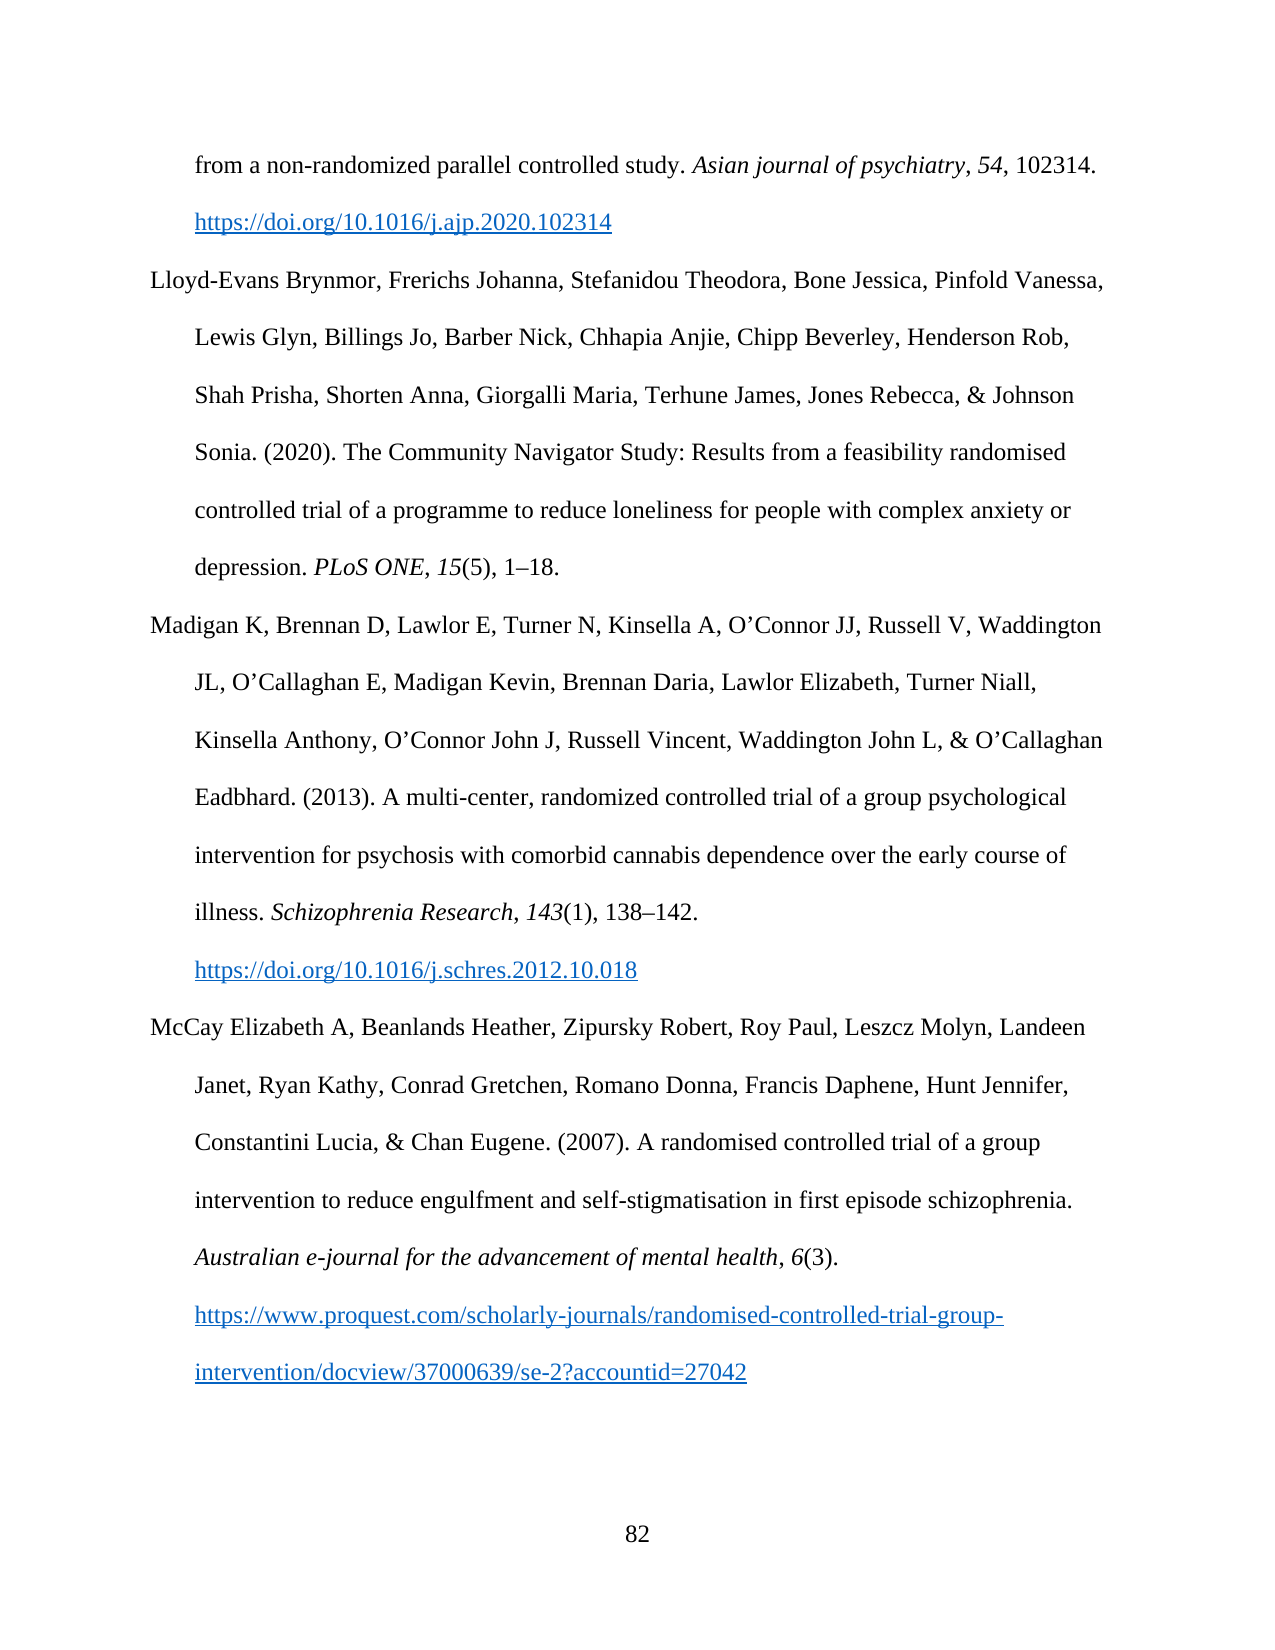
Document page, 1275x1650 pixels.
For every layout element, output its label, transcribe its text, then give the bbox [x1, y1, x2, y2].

text Lloyd-Evans Brynmor, Frerichs Johanna, Stefanidou Theodora, Bone Jessica, Pinfold Vanessa, Lewis Glyn, Billings Jo, Barber Nick, Chhapia Anjie, Chipp Beverley, Henderson Rob, Shah Prisha, Shorten Anna, Giorgalli Maria, Terhune James, Jones Rebecca, & Johnson Sonia. (2020). The Community Navigator Study: Results from a feasibility randomised controlled trial of a programme to reduce loneliness for people with complex anxiety or depression. PLoS ONE, 15(5), 1–18. [150, 265, 1125, 581]
text Madigan K, Brennan D, Lawlor E, Turner N, Kinsella A, O’Connor JJ, Russell V, Waddington JL, O’Callaghan E, Madigan Kevin, Brennan Daria, Lawlor Elizabeth, Turner Niall, Kinsella Anthony, O’Connor John J, Russell Vincent, Waddington John L, & O’Callaghan Eadbhard. (2013). A multi-center, randomized controlled trial of a group psychological intervention for psychosis with comorbid cannabis dependence over the early course of illness. Schizophrenia Research, 143(1), 138–142. https://doi.org/10.1016/j.schres.2012.10.018 [150, 610, 1125, 984]
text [150, 150, 1125, 236]
text McCay Elizabeth A, Beanlands Heather, Zipursky Robert, Roy Paul, Leszcz Molyn, Landeen Janet, Ryan Kathy, Conrad Gretchen, Romano Donna, Francis Daphene, Hunt Jennifer, Constantini Lucia, & Chan Eugene. (2007). A randomised controlled trial of a group intervention to reduce engulfment and self-stigmatisation in first episode schizophrenia. Australian e-journal for the advancement of mental health, 6(3). https://www.proquest.com/scholarly-journals/randomised-controlled-trial-group-intervention/docview/37000639/se-2?accountid=27042 [150, 1012, 1125, 1386]
